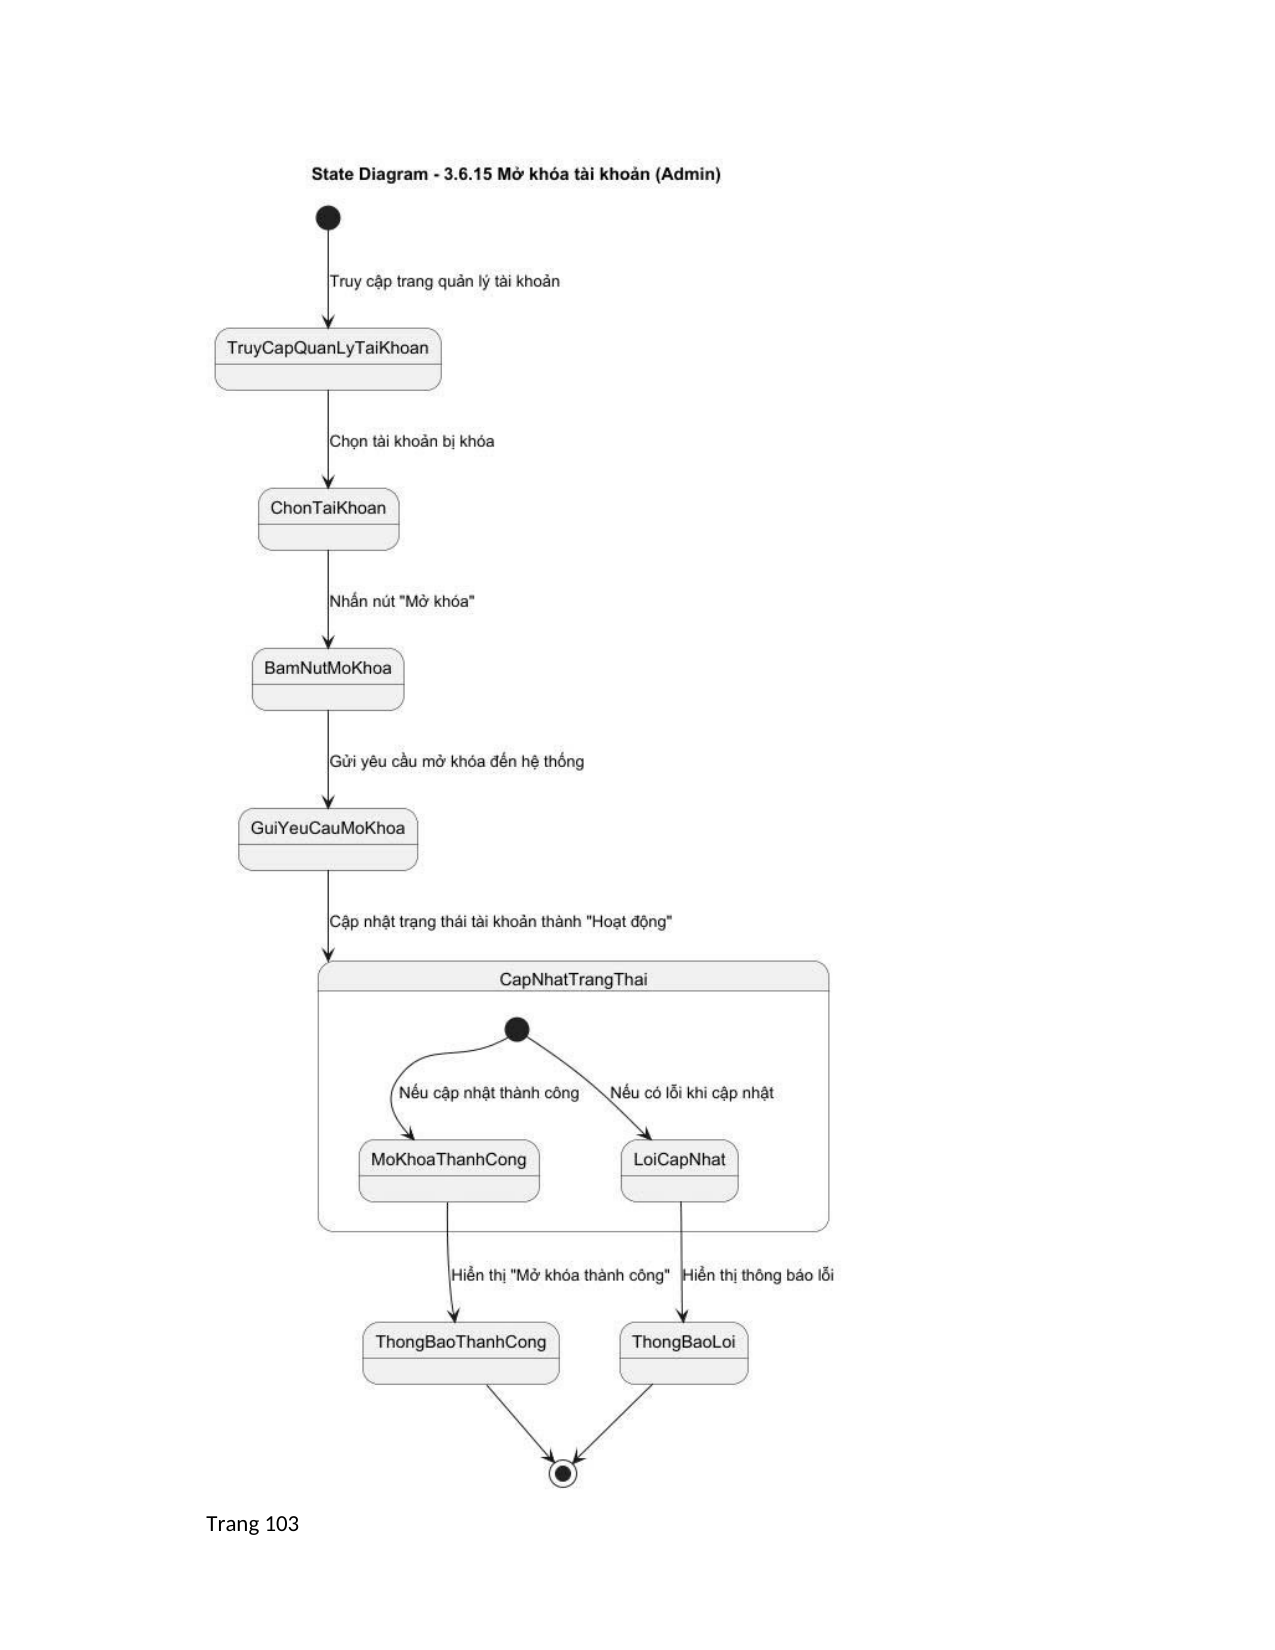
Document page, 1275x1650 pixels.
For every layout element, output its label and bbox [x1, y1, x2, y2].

picture [206, 150, 842, 1493]
